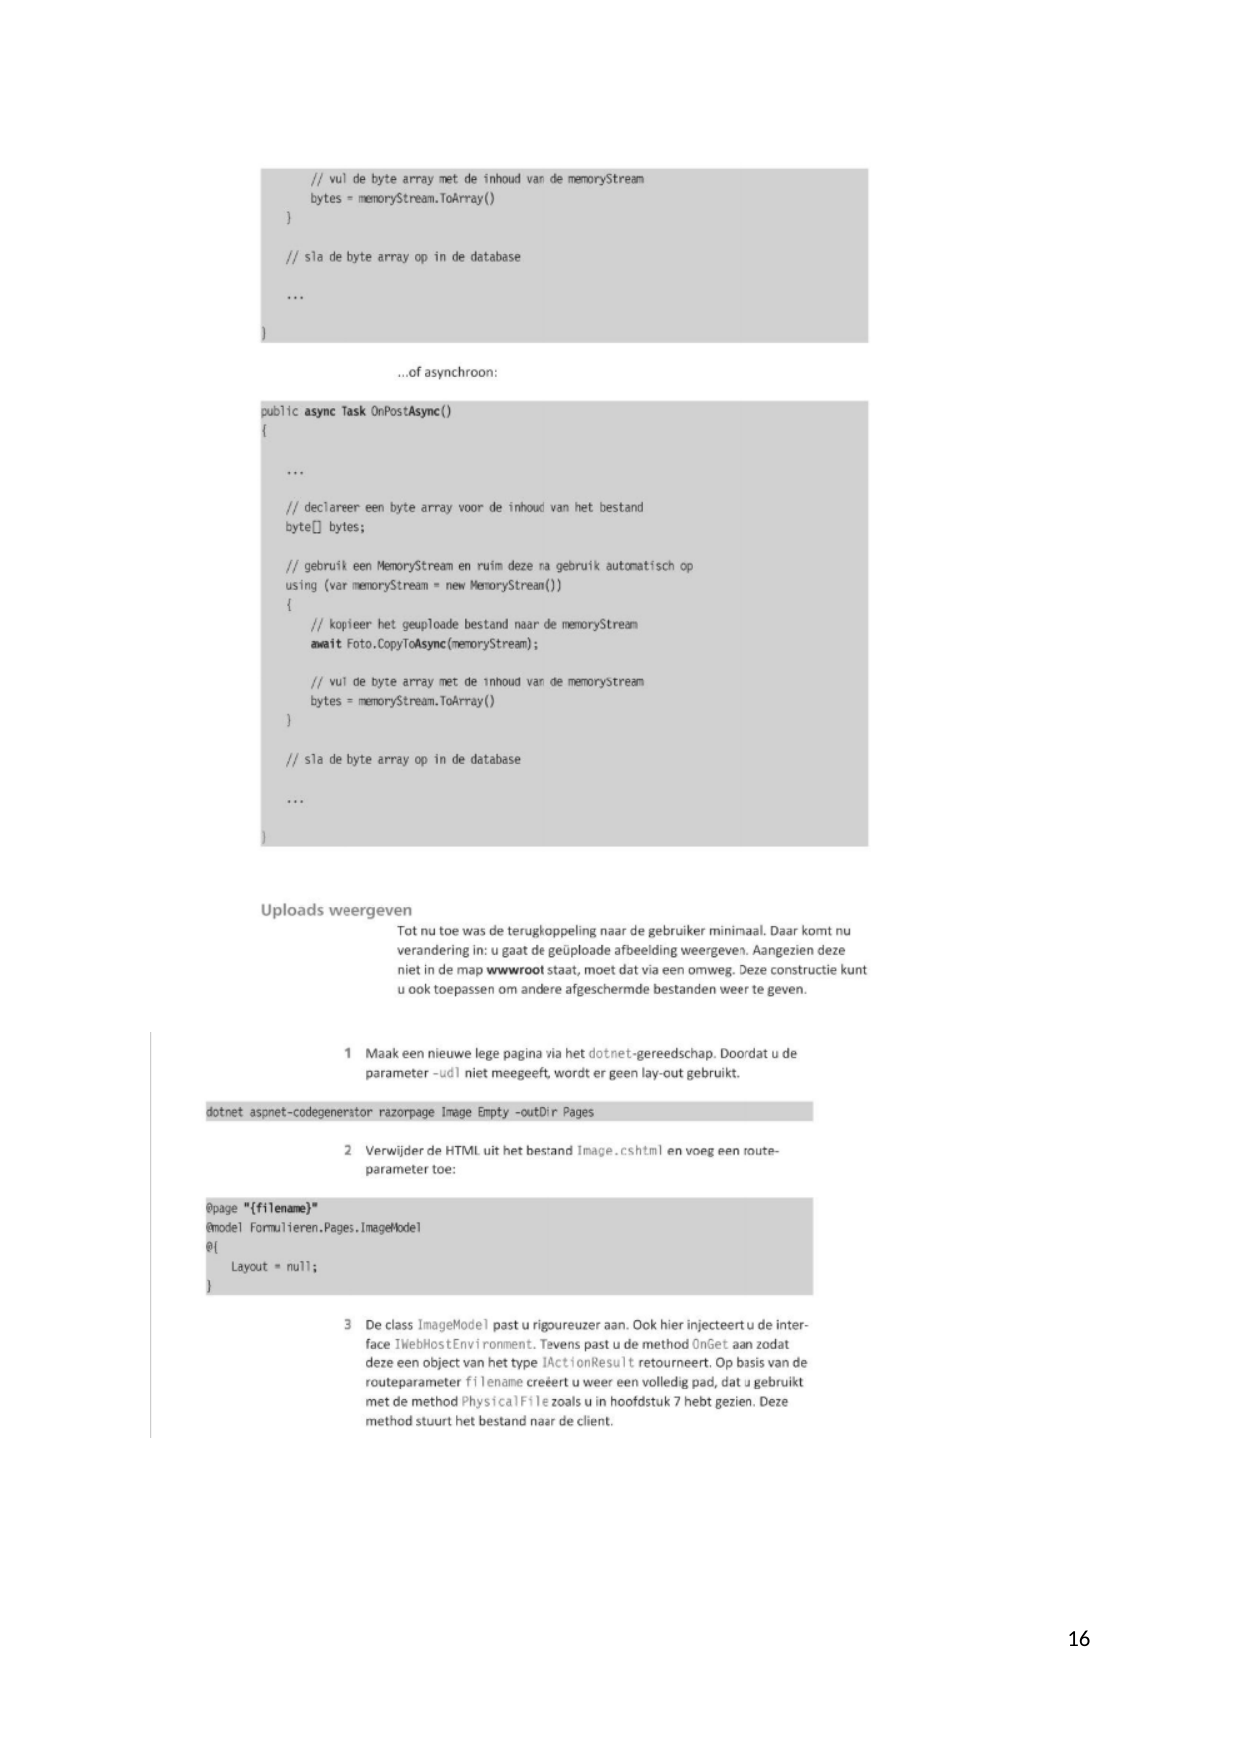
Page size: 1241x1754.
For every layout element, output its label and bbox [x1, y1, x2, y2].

picture [150, 886, 919, 1014]
picture [150, 1032, 920, 1438]
picture [150, 150, 917, 868]
